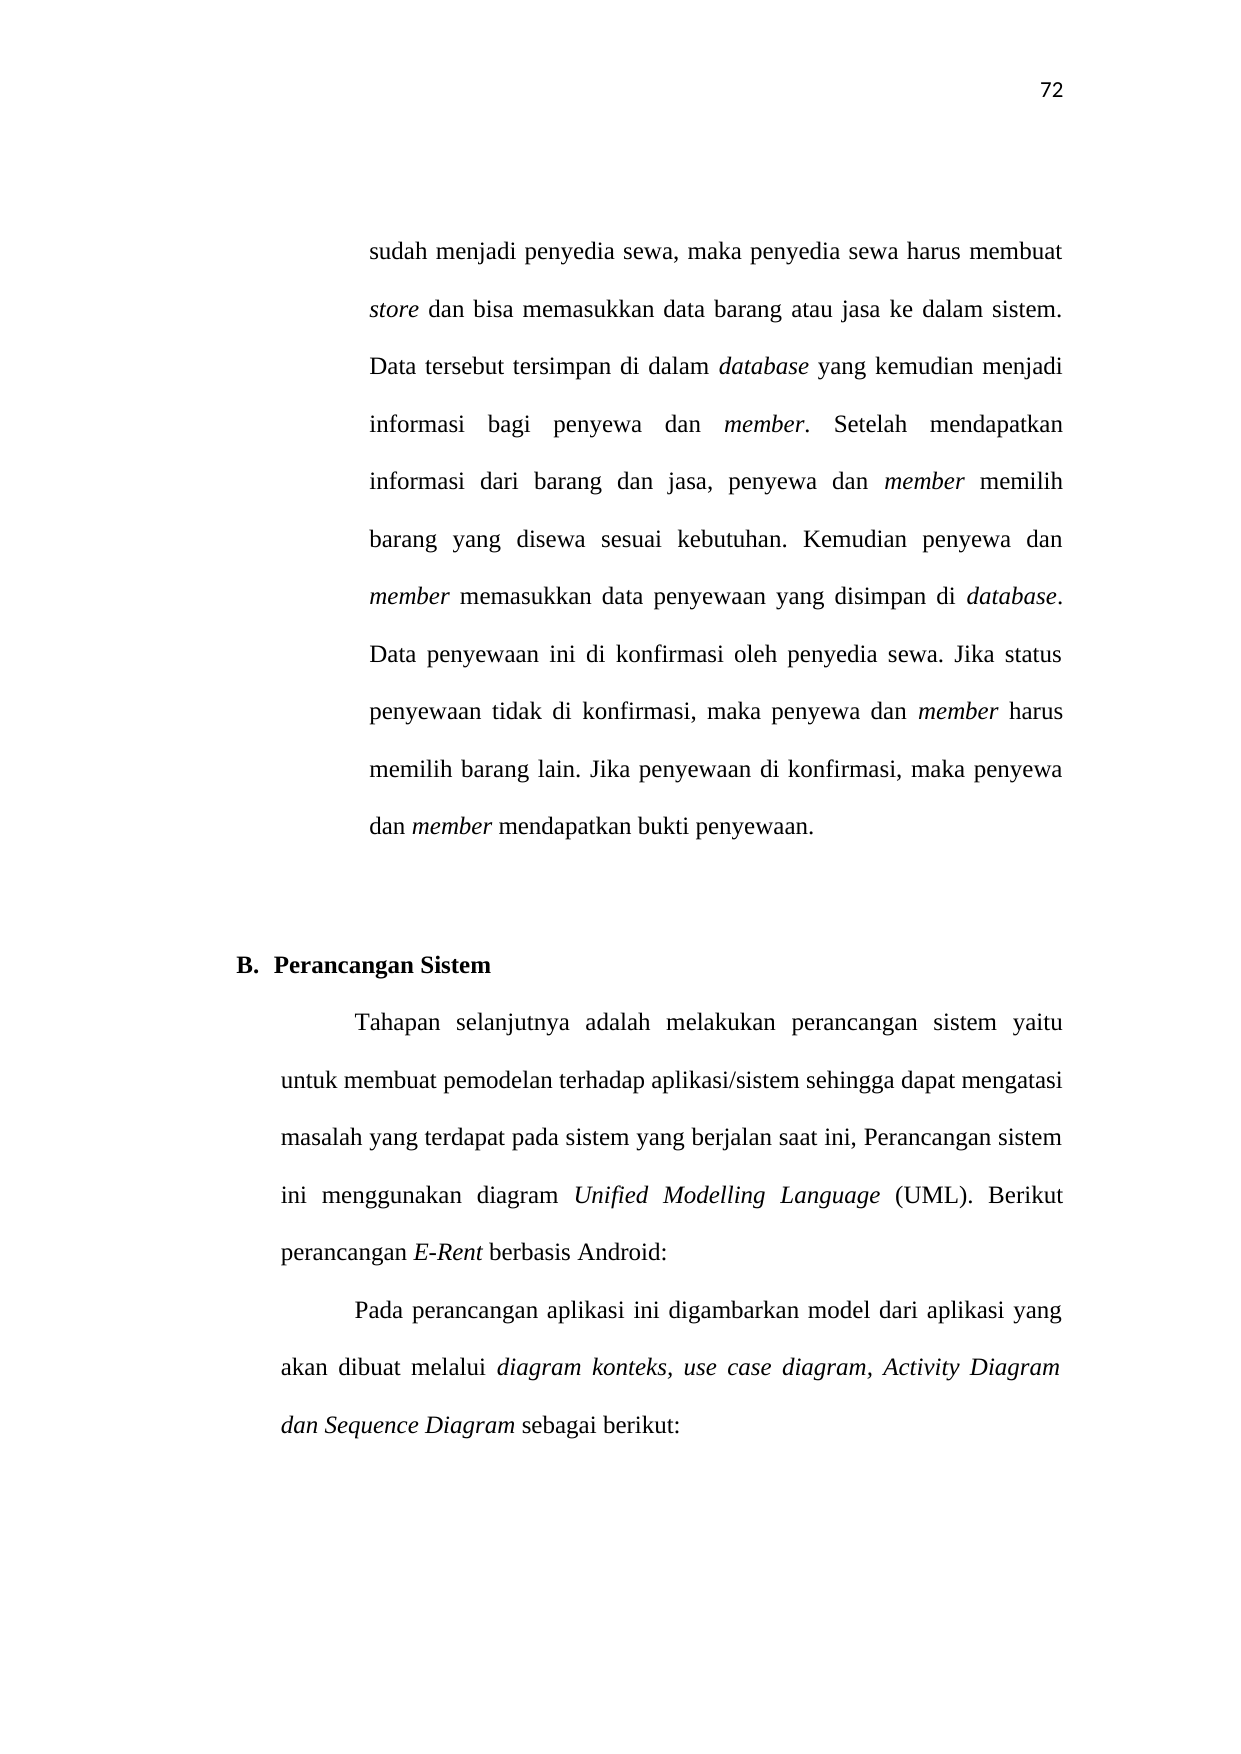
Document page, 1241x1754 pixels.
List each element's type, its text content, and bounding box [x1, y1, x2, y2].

list Tahapan selanjutnya adalah melakukan perancangan sistem yaitu untuk membuat pemodelan terhadap aplikasi/sistem sehingga dapat mengatasi masalah yang terdapat pada sistem yang berjalan saat ini, Perancangan sistem ini menggunakan diagram Unified Modelling Language (UML). Berikut perancangan E-Rent berbasis Android: [281, 1007, 1063, 1266]
text Perancangan Sistem [236, 950, 1063, 978]
list Pada perancangan aplikasi ini digambarkan model dari aplikasi yang akan dibuat melalui diagram konteks, use case diagram, Activity Diagram dan Sequence Diagram sebagai berikut: [281, 1295, 1063, 1438]
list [369, 236, 1063, 840]
